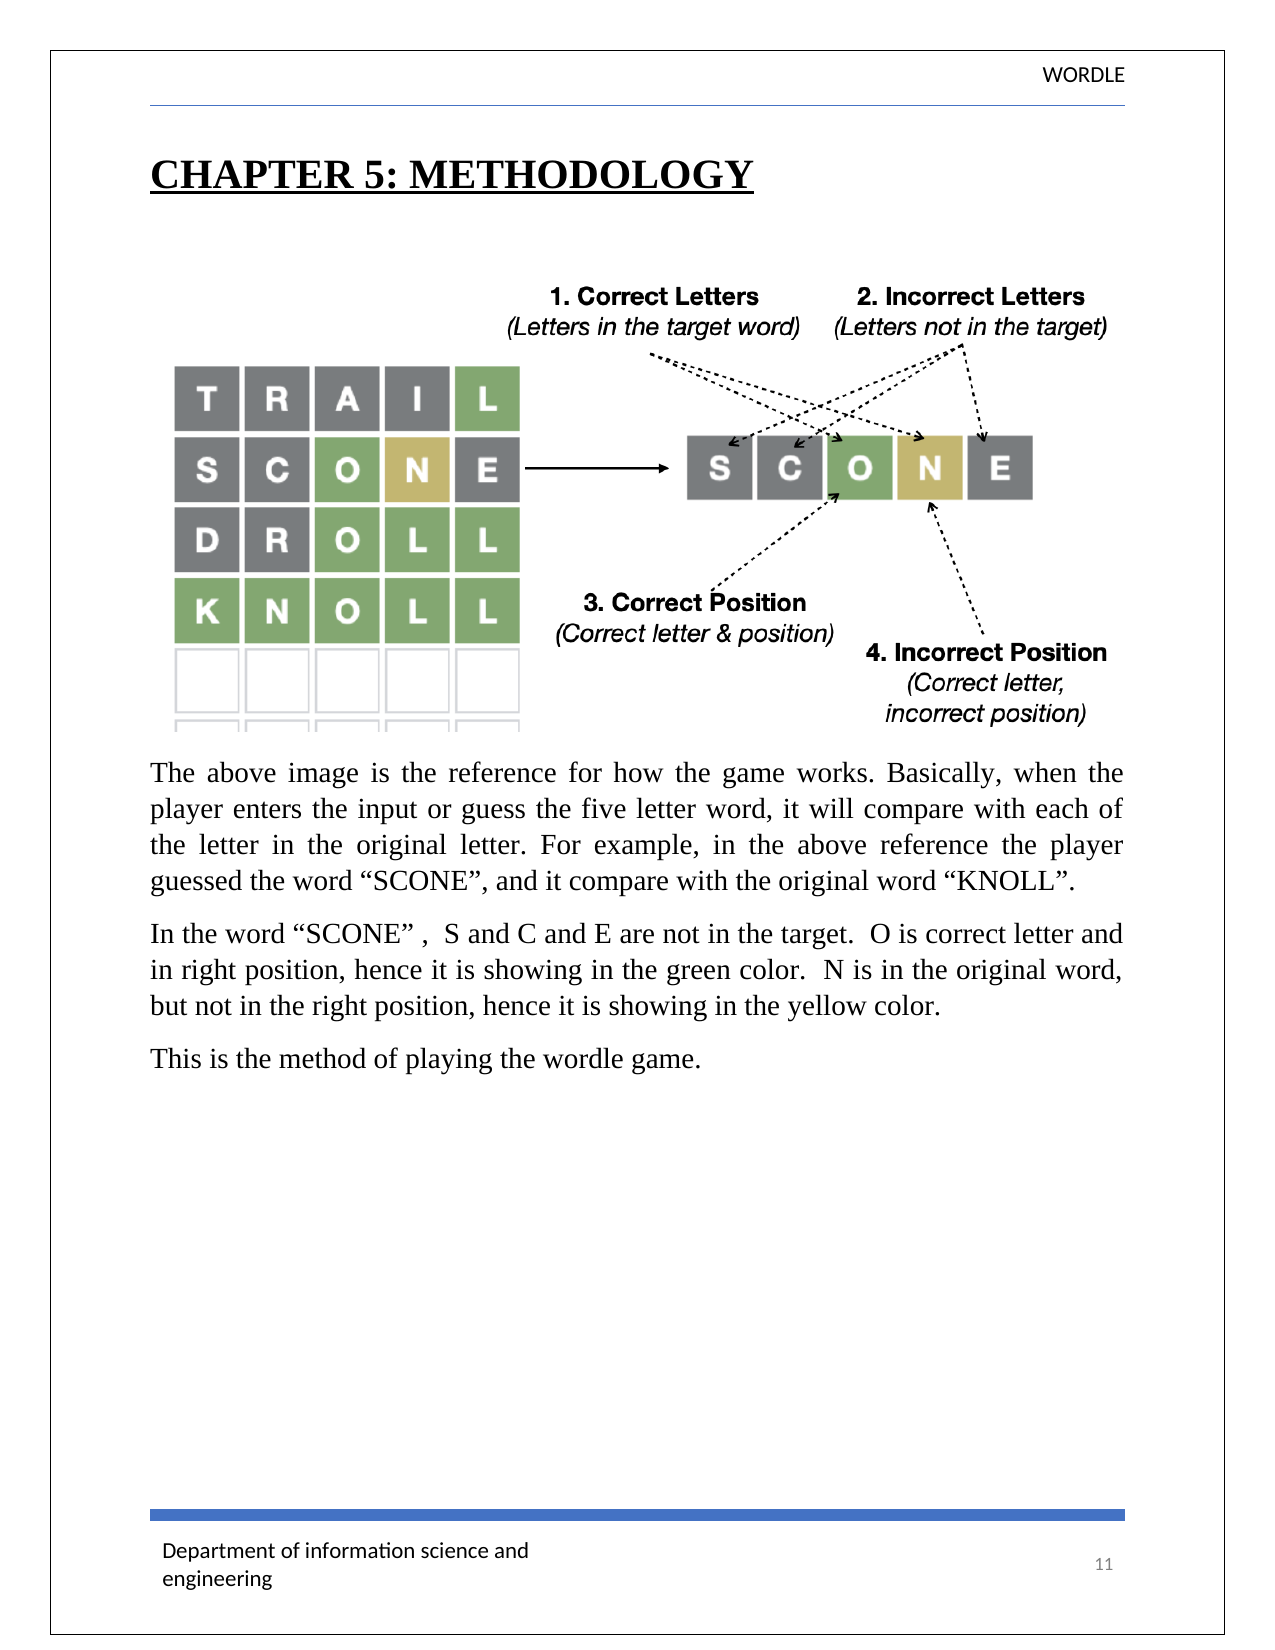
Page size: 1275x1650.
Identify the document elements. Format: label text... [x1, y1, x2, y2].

text CHAPTER 5: METHODOLOGY [150, 150, 1125, 198]
text This is the method of playing the wordle game. [150, 1041, 1125, 1075]
picture [164, 250, 1111, 732]
text In the word “SCONE” , S and C and E are not in the target. O is correct letter and in right position, hence it is showing in the green color. N is in the original word, but not in the right position, hence it is showing in the yellow color. [150, 916, 1125, 1022]
